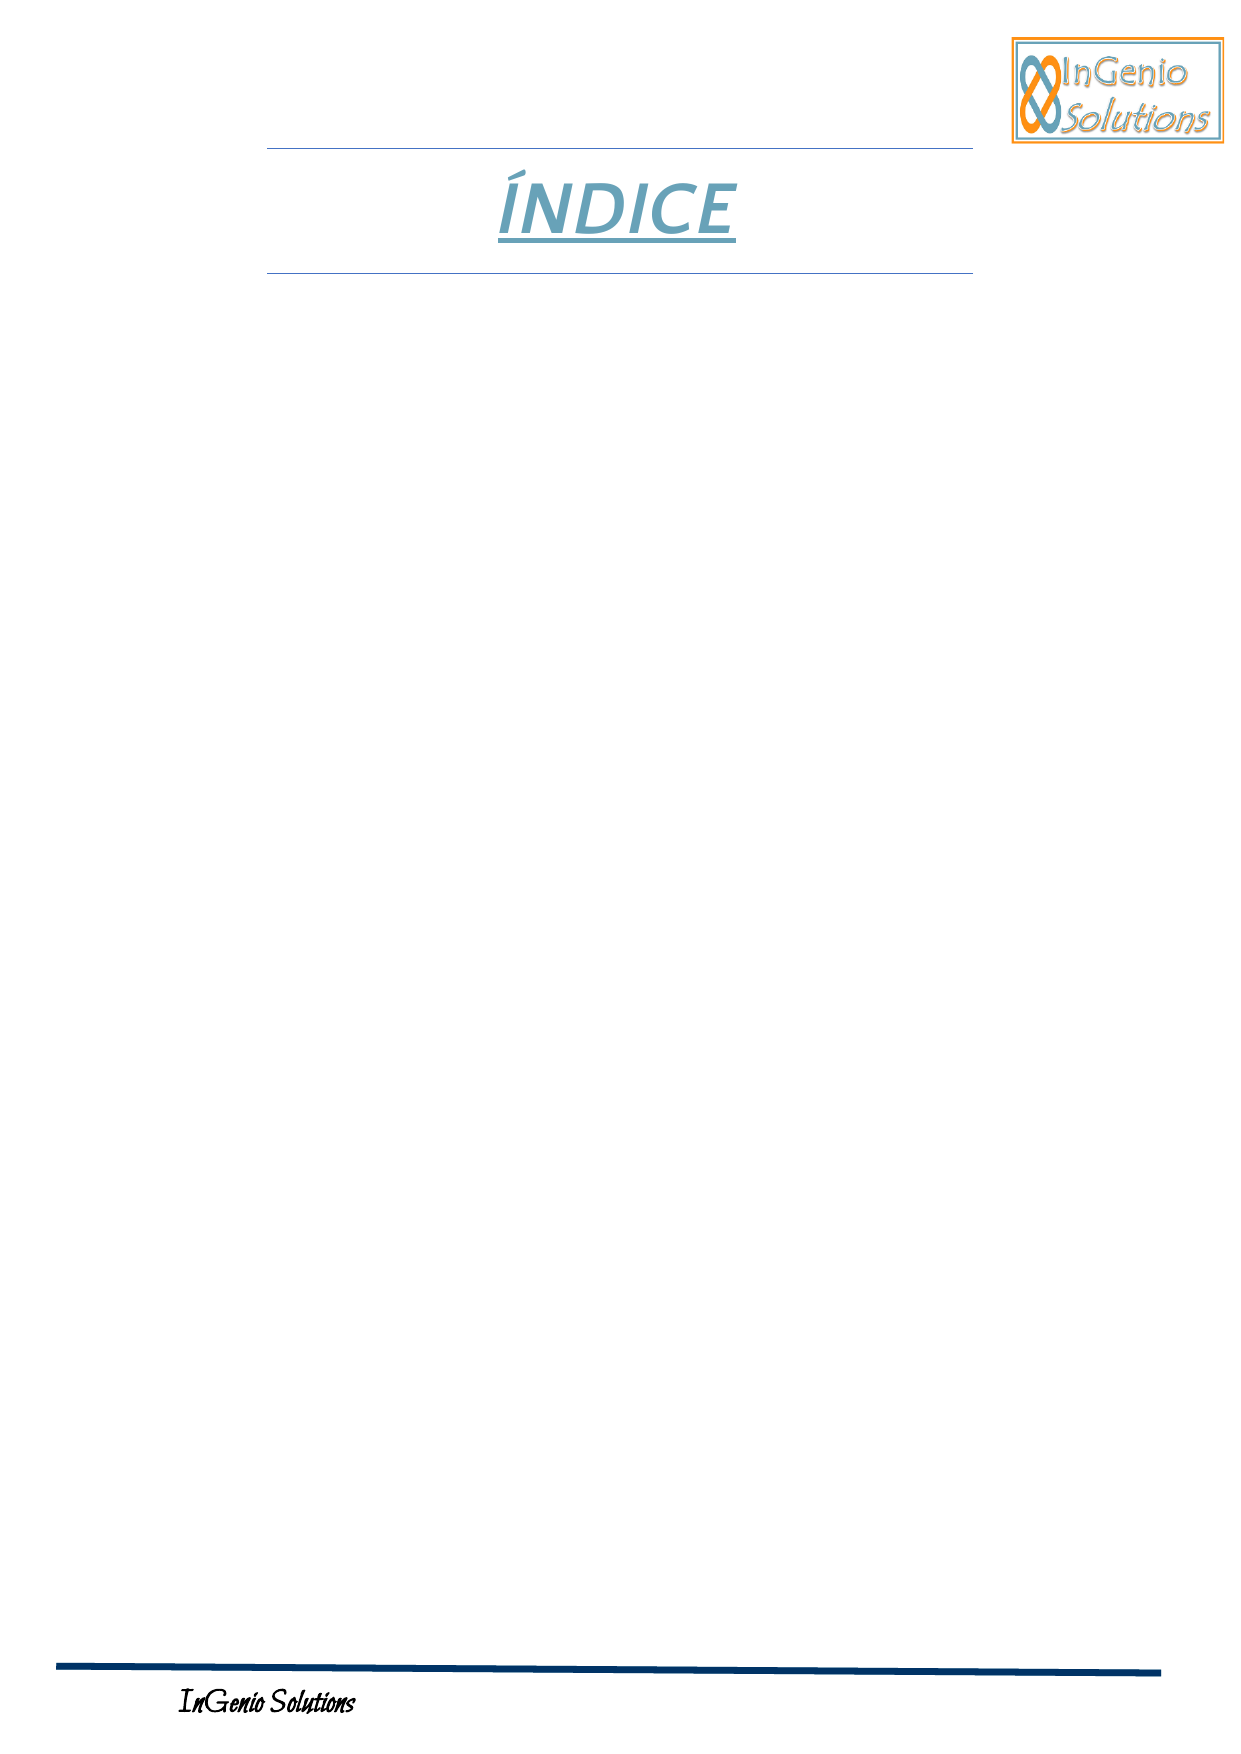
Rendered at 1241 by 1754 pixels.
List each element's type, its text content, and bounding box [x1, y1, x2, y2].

text ÍNDICE [267, 149, 973, 273]
picture [1011, 37, 1225, 146]
